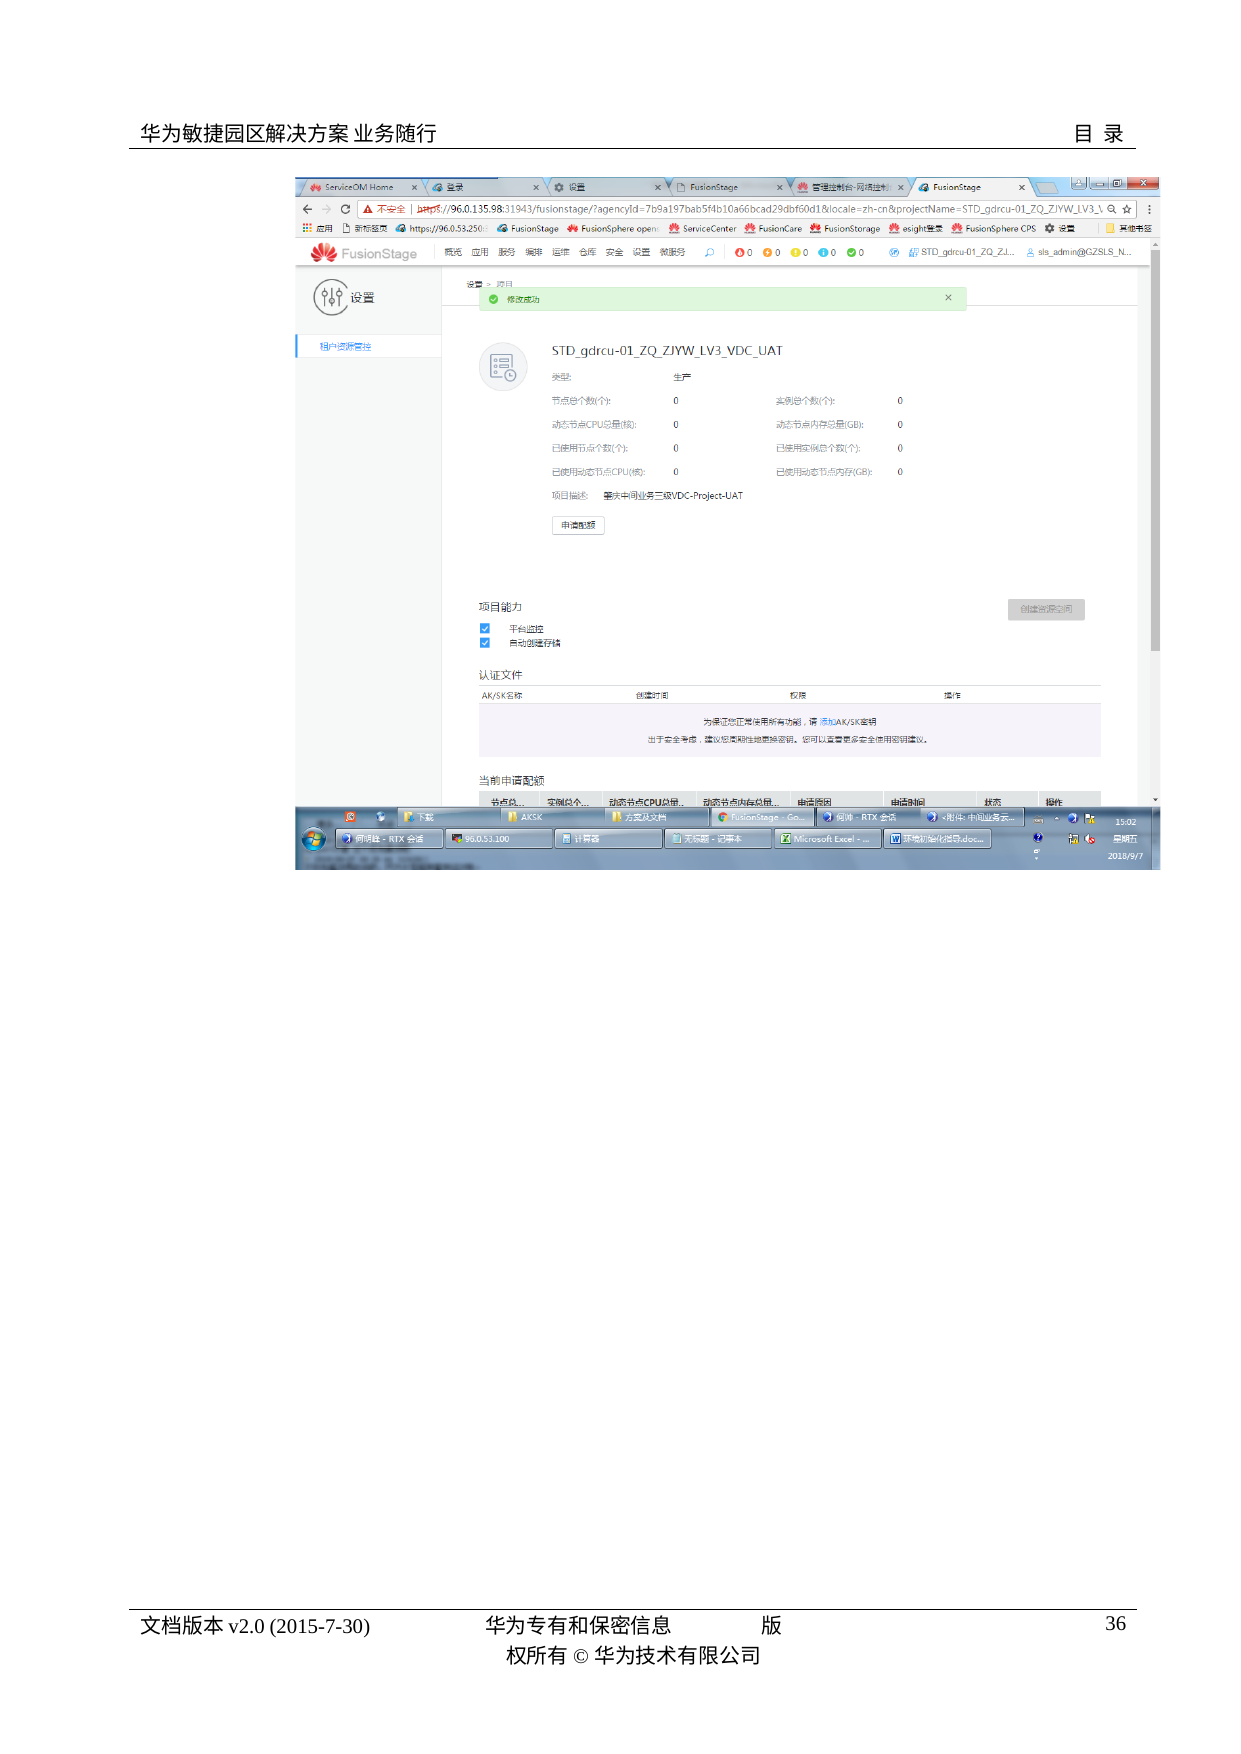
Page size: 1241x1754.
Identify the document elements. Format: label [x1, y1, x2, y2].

picture [295, 177, 1161, 870]
